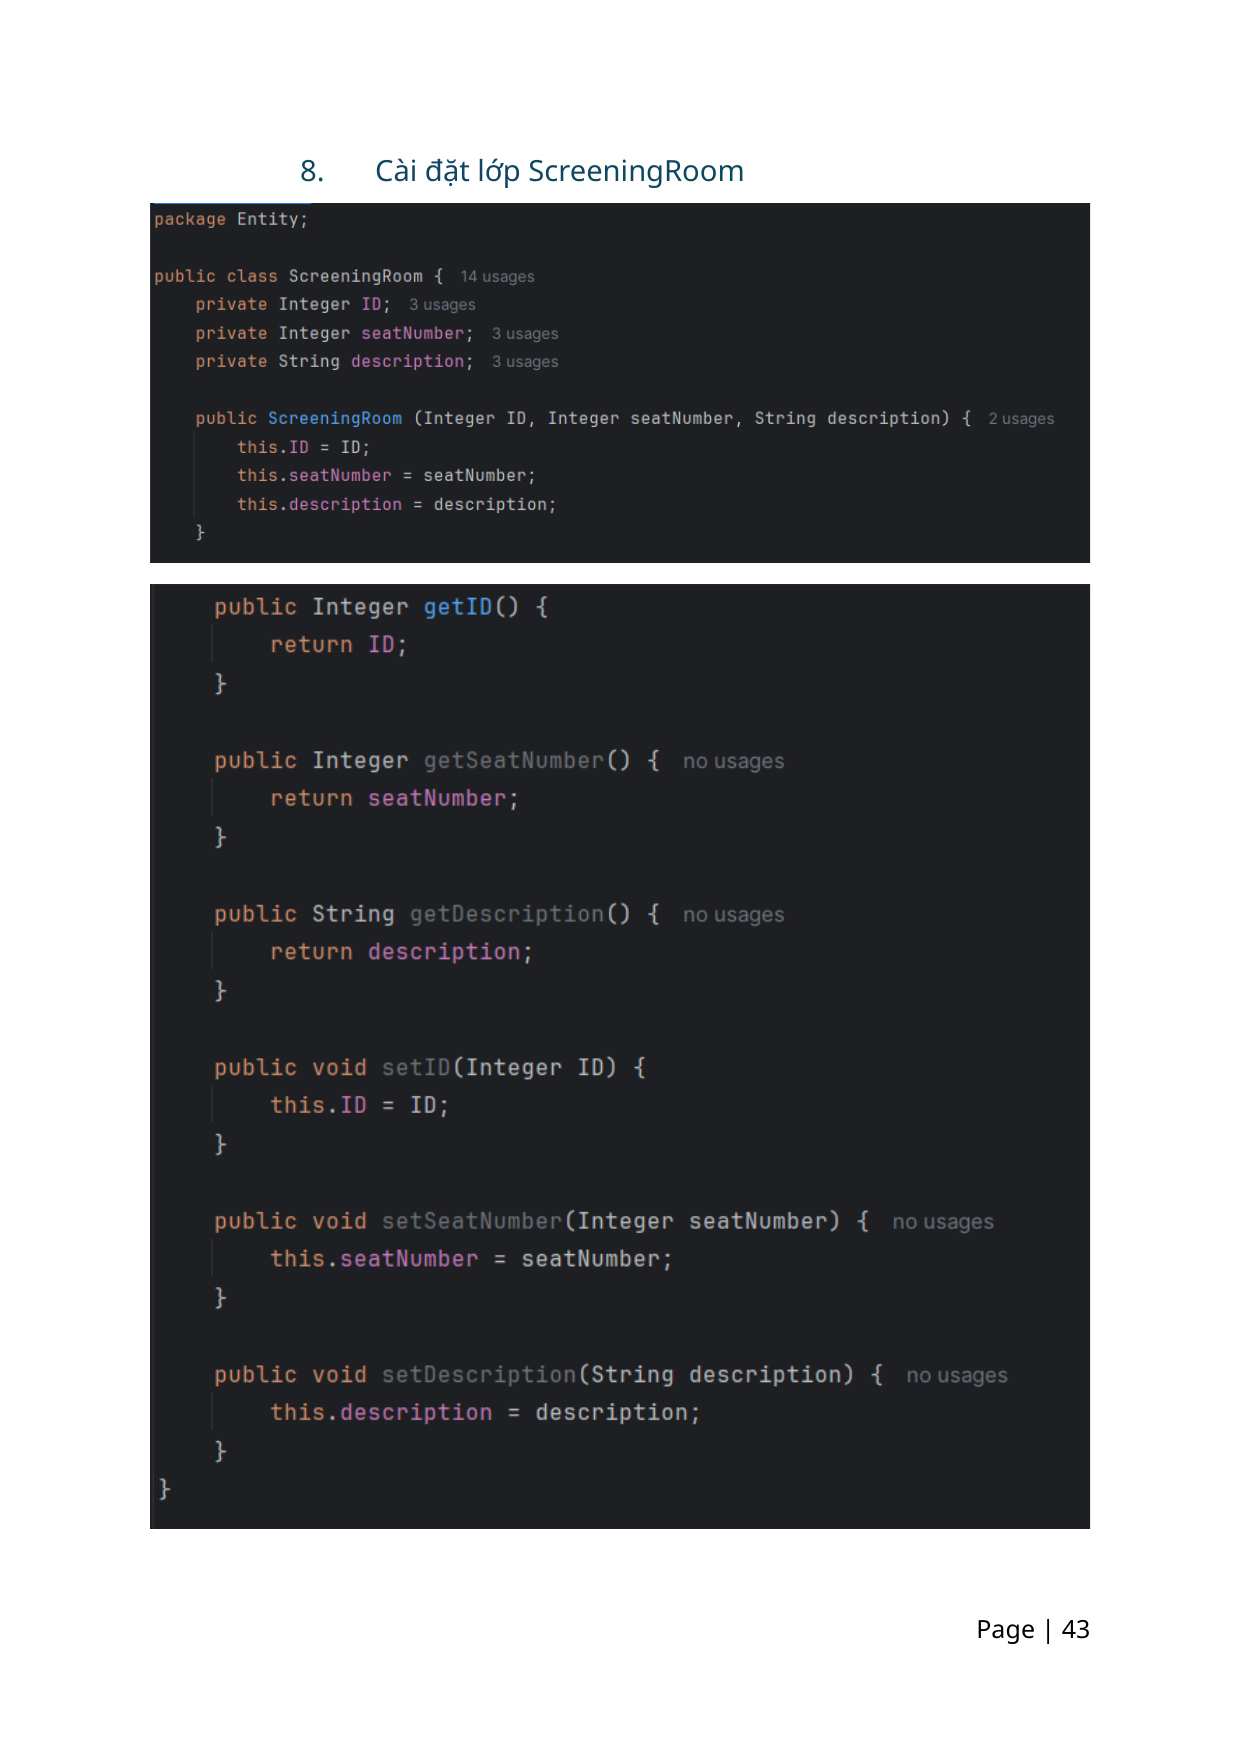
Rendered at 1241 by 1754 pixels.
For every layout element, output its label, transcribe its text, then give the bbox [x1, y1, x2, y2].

picture [150, 203, 1091, 563]
picture [150, 584, 1091, 1529]
subtitle Cài đặt lớp ScreeningRoom [300, 150, 1090, 190]
